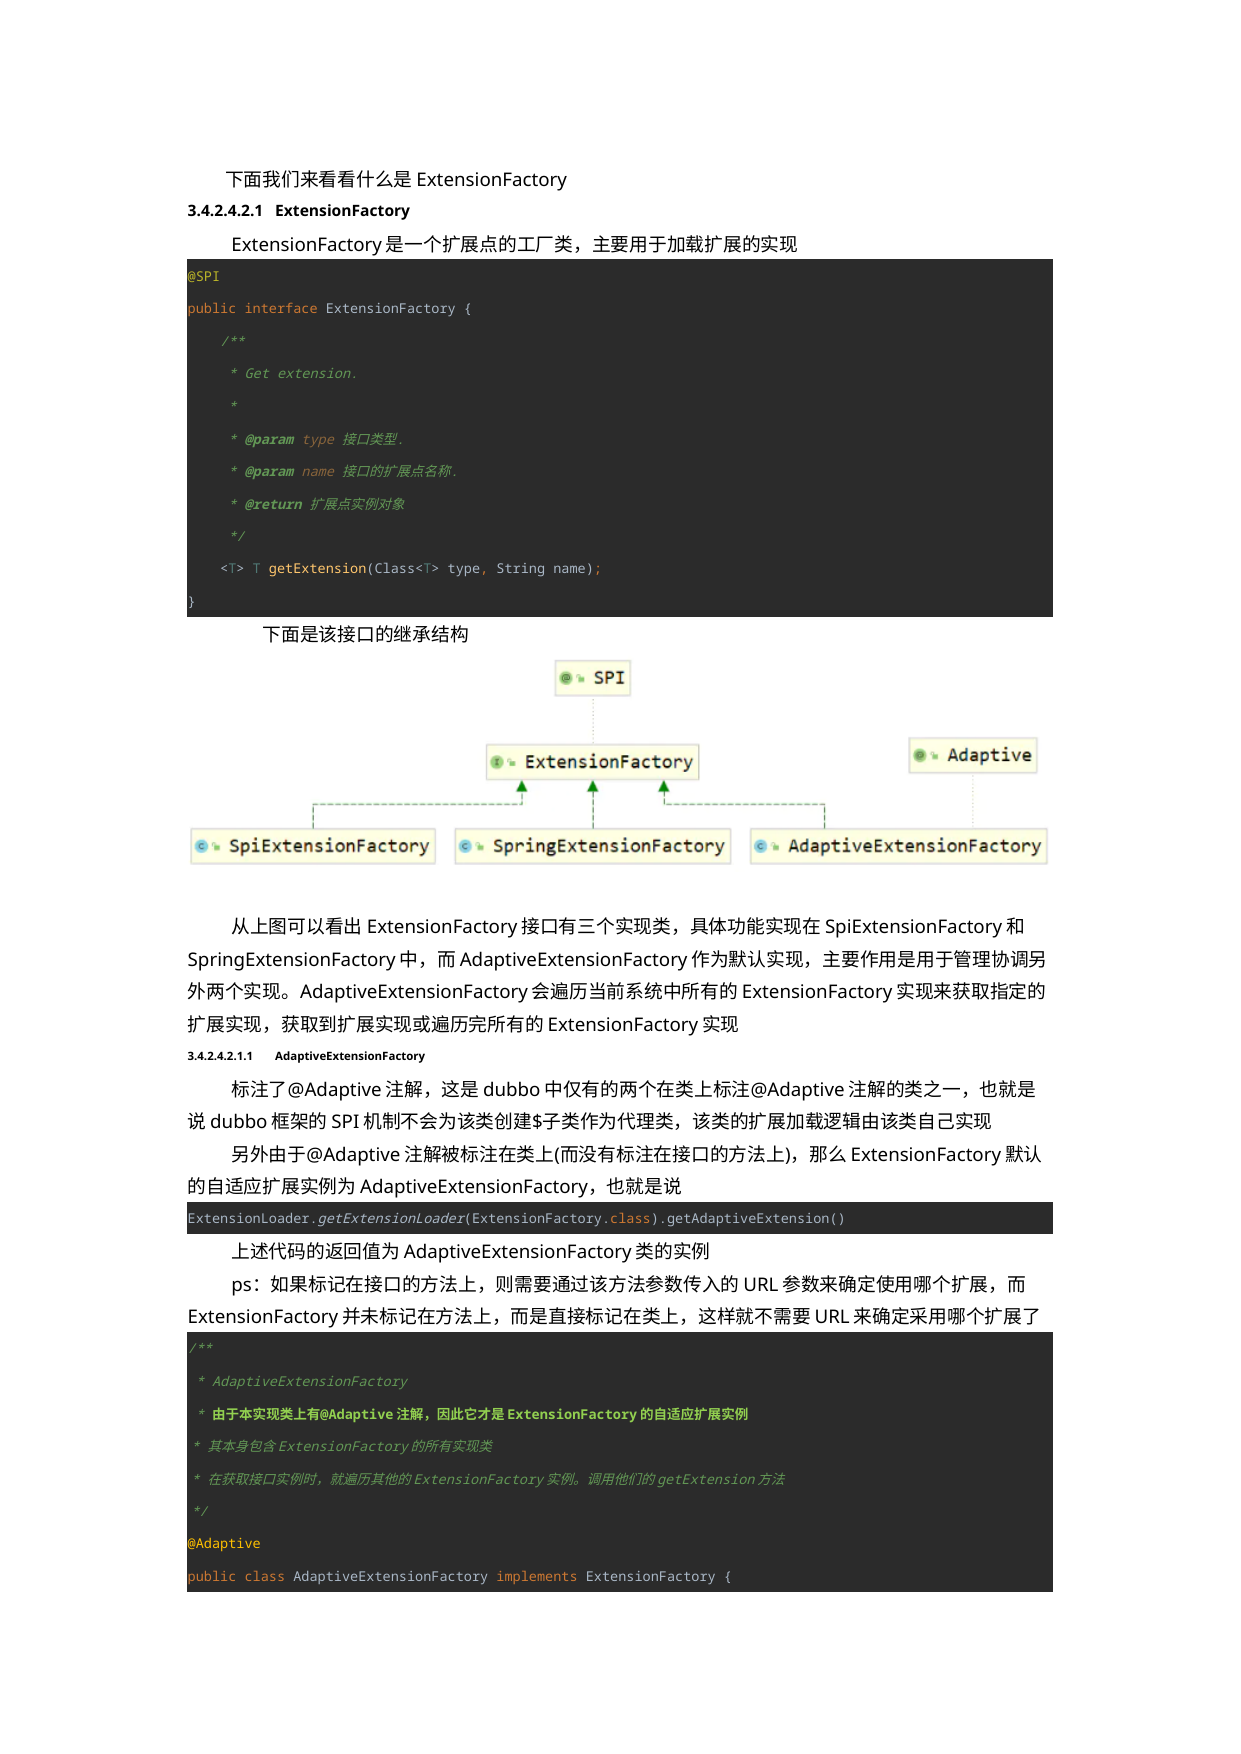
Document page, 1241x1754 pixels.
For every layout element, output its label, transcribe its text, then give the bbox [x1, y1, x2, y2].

text ExtensionFactory [187, 194, 1053, 227]
text ExtensionLoader.getExtensionLoader(ExtensionFactory.class).getAdaptiveExtension() [187, 1202, 1053, 1234]
text ExtensionFactory是一个扩展点的工厂类，主要用于加载扩展的实现 [231, 227, 1053, 259]
text 标注了@Adaptive注解，这是dubbo中仅有的两个在类上标注@Adaptive注解的类之一，也就是说dubbo框架的SPI机制不会为该类创建$子类作为代理类，该类的扩展加载逻辑由该类自己实现 [187, 1072, 1053, 1137]
text 上述代码的返回值为AdaptiveExtensionFactory类的实例 [187, 1234, 1053, 1267]
text @SPI public interface ExtensionFactory { /** * Get extension. * * @param type 接口类型. * @param name 接口的扩展点名称. * @return 扩展点实例对象 */ <T> T getExtension(Class<T> type, String name); } [187, 259, 1053, 617]
picture [187, 654, 1053, 872]
text 下面我们来看看什么是ExtensionFactory [225, 162, 1053, 194]
text AdaptiveExtensionFactory [187, 1039, 1053, 1072]
text 另外由于@Adaptive注解被标注在类上(而没有标注在接口的方法上)，那么ExtensionFactory默认的自适应扩展实例为AdaptiveExtensionFactory，也就是说 [187, 1137, 1053, 1202]
text ps：如果标记在接口的方法上，则需要通过该方法参数传入的URL参数来确定使用哪个扩展，而ExtensionFactory并未标记在方法上，而是直接标记在类上，这样就不需要URL来确定采用哪个扩展了 [187, 1267, 1053, 1332]
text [187, 1332, 1053, 1592]
list 下面是该接口的继承结构 [262, 617, 1053, 649]
text 从上图可以看出 ExtensionFactory接口有三个实现类，具体功能实现在SpiExtensionFactory和SpringExtensionFactory中，而AdaptiveExtensionFactory作为默认实现，主要作用是用于管理协调另外两个实现。AdaptiveExtensionFactory会遍历当前系统中所有的ExtensionFactory实现来获取指定的扩展实现，获取到扩展实现或遍历完所有的ExtensionFactory实现 [187, 909, 1053, 1039]
